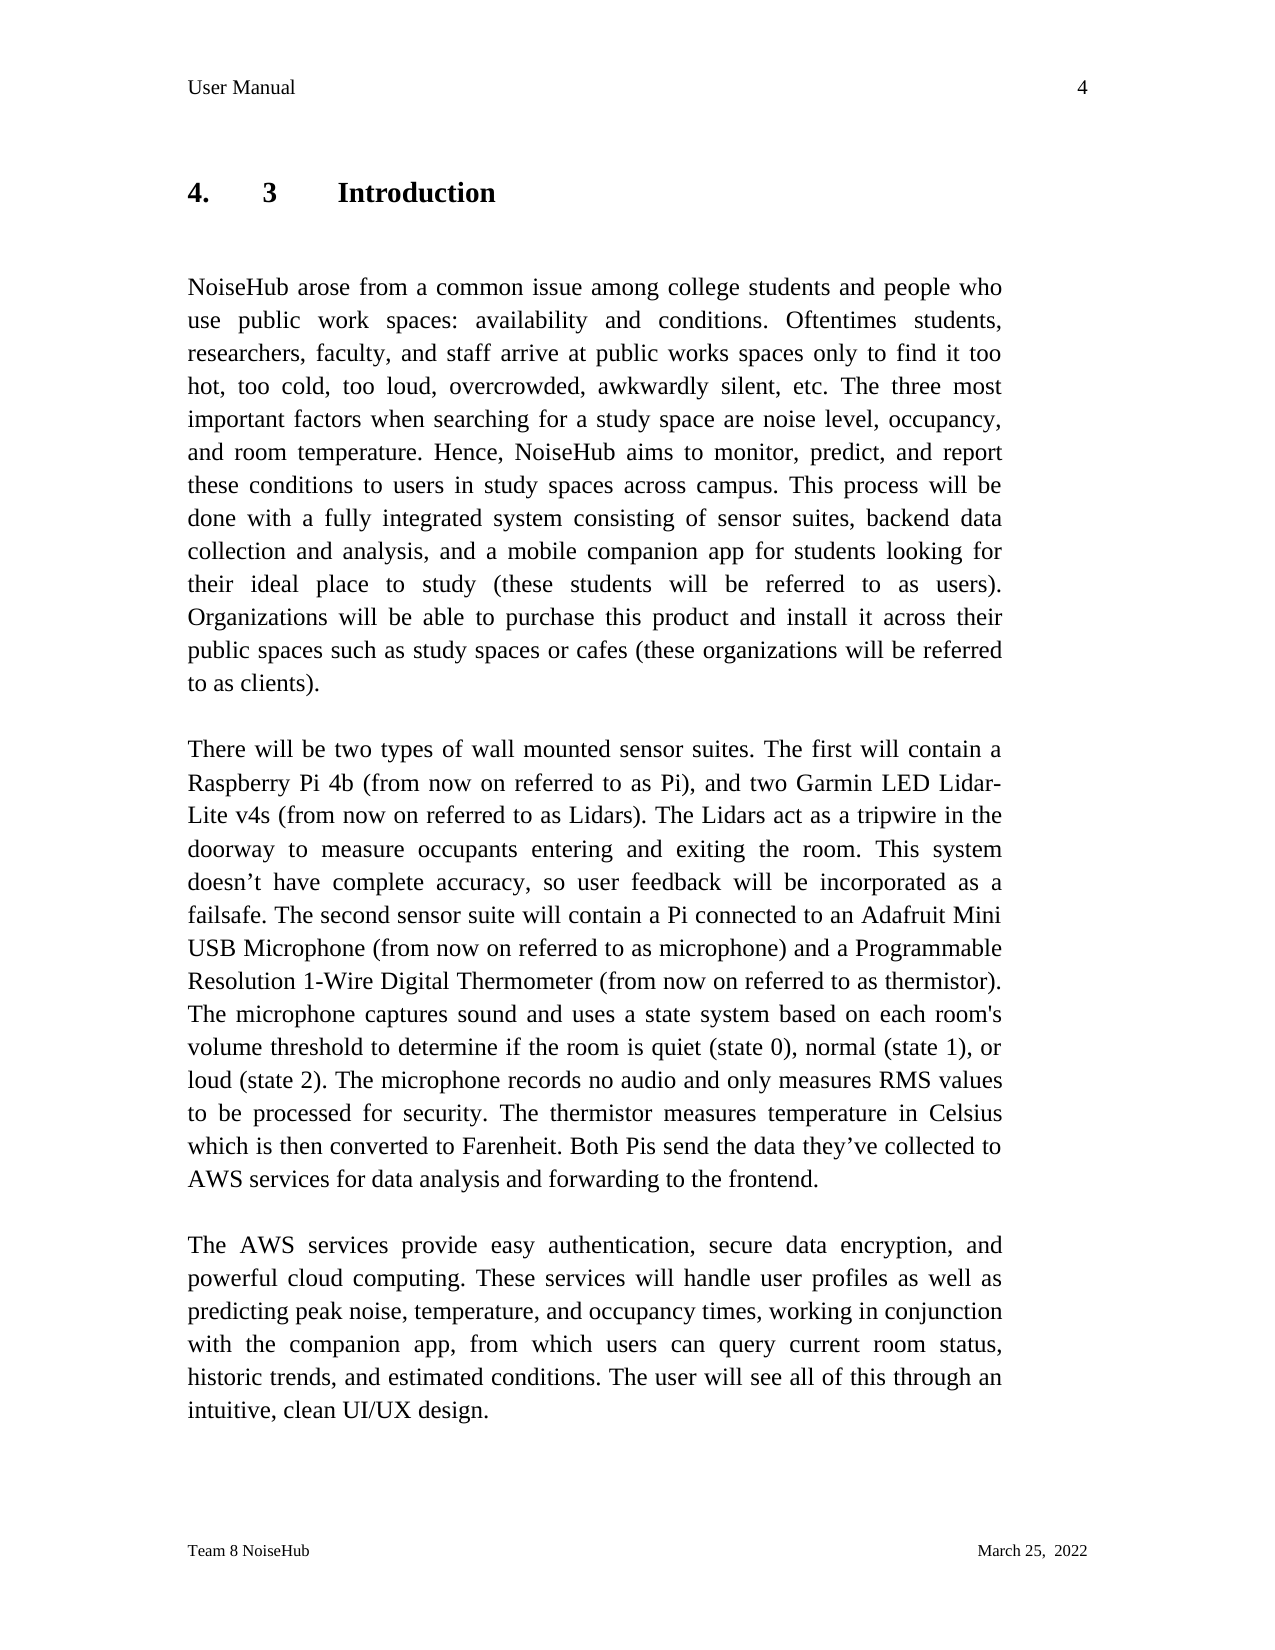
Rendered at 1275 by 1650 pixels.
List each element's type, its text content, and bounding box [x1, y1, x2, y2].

text NoiseHub arose from a common issue among college students and people who use public work spaces: availability and conditions. Oftentimes students, researchers, faculty, and staff arrive at public works spaces only to find it too hot, too cold, too loud, overcrowded, awkwardly silent, etc. The three most important factors when searching for a study space are noise level, occupancy, and room temperature. Hence, NoiseHub aims to monitor, predict, and report these conditions to users in study spaces across campus. This process will be done with a fully integrated system consisting of sensor suites, backend data collection and analysis, and a mobile companion app for students looking for their ideal place to study (these students will be referred to as users). Organizations will be able to purchase this product and install it across their public spaces such as study spaces or cafes (these organizations will be referred to as clients). [187, 272, 1003, 697]
subtitle 3 Introduction [187, 175, 1087, 208]
text There will be two types of wall mounted sensor suites. The first will contain a Raspberry Pi 4b (from now on referred to as Pi), and two Garmin LED Lidar-Lite v4s (from now on referred to as Lidars). The Lidars act as a tripwire in the doorway to measure occupants entering and exiting the room. This system doesn’t have complete accuracy, so user feedback will be incorporated as a failsafe. The second sensor suite will contain a Pi connected to an Adafruit Mini USB Microphone (from now on referred to as microphone) and a Programmable Resolution 1-Wire Digital Thermometer (from now on referred to as thermistor). The microphone captures sound and uses a state system based on each room's volume threshold to determine if the room is quiet (state 0), normal (state 1), or loud (state 2). The microphone records no audio and only measures RMS values to be processed for security. The thermistor measures temperature in Celsius which is then converted to Farenheit. Both Pis send the data they’ve collected to AWS services for data analysis and forwarding to the frontend. [187, 734, 1003, 1193]
text The AWS services provide easy authentication, secure data encryption, and powerful cloud computing. These services will handle user profiles as well as predicting peak noise, temperature, and occupancy times, working in conjunction with the companion app, from which users can query current room status, historic trends, and estimated conditions. The user will see all of this through an intuitive, clean UI/UX design. [187, 1230, 1003, 1424]
